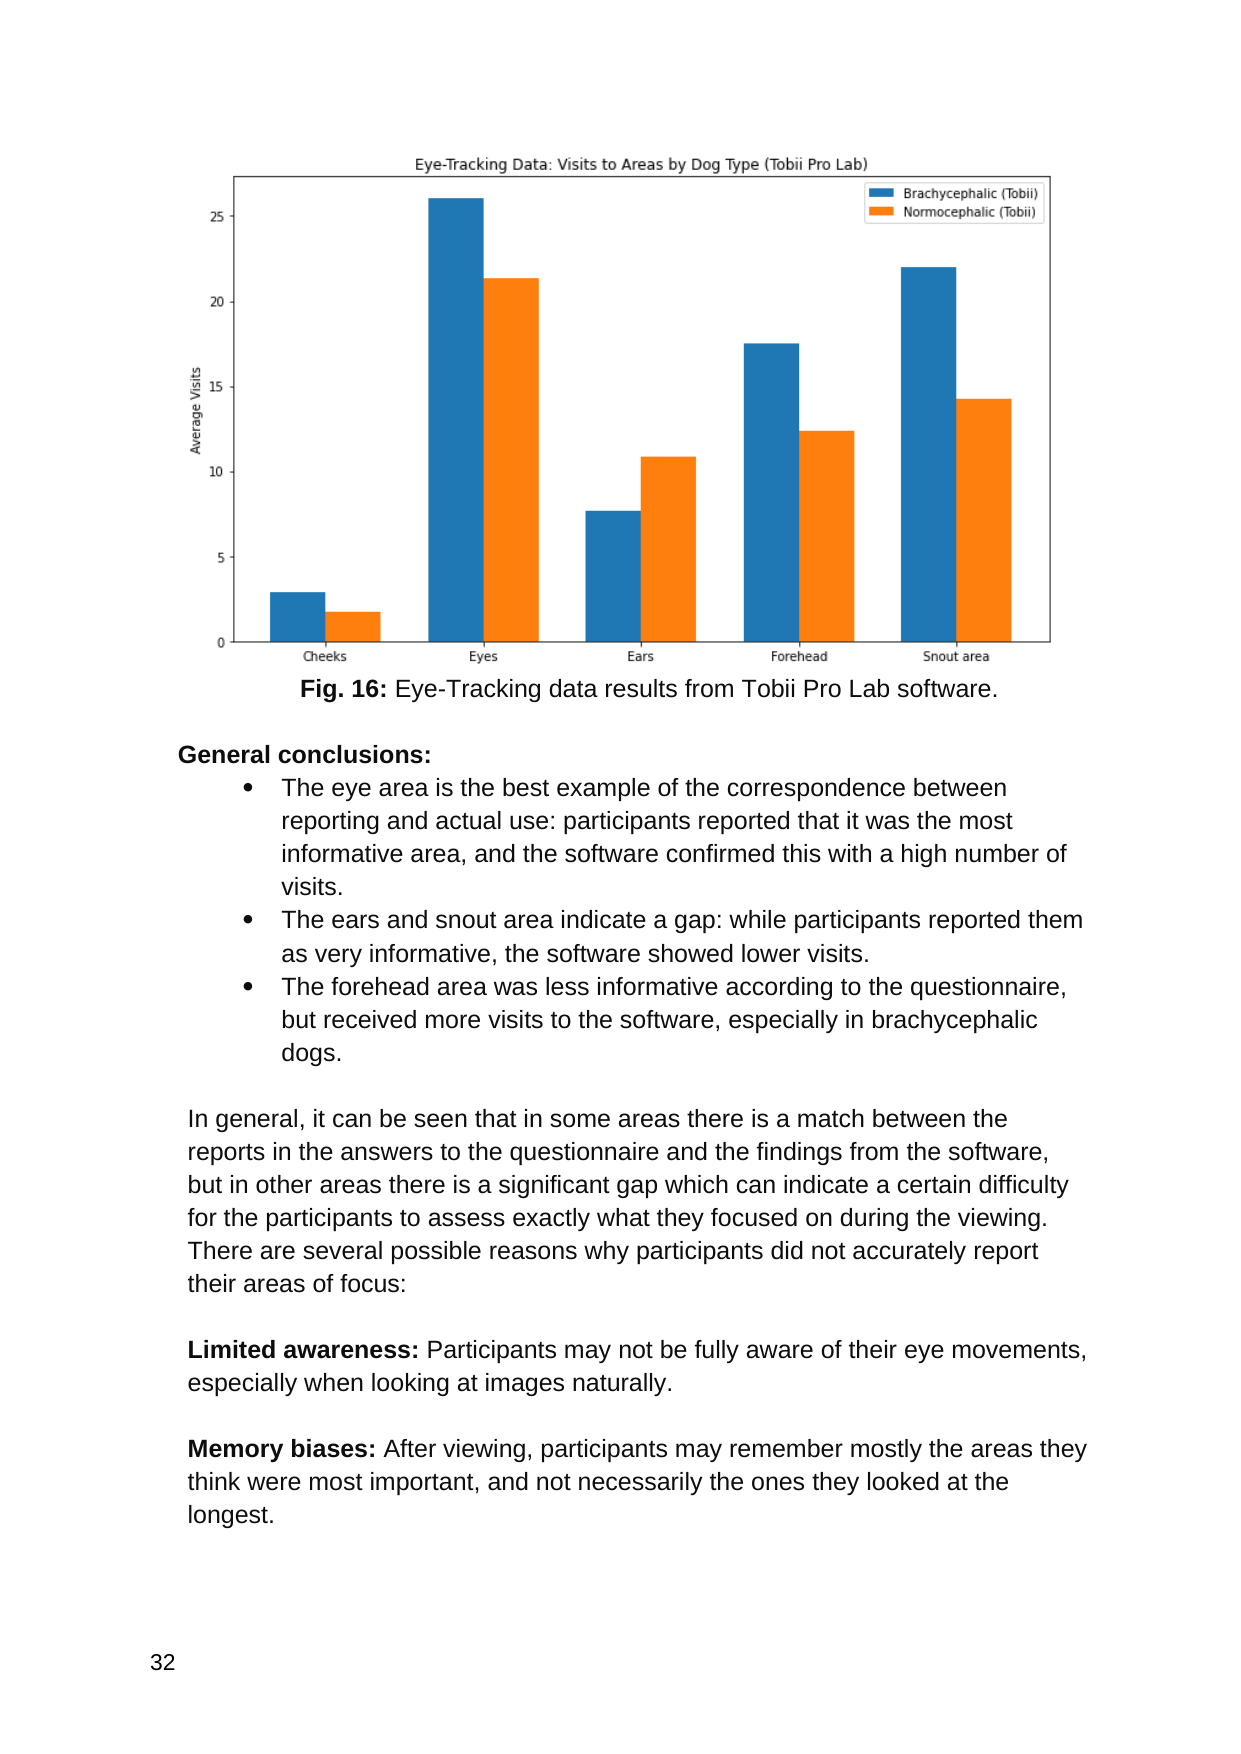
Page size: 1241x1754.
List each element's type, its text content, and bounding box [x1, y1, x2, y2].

list The forehead area was less informative according to the questionnaire, but received more visits to the software, especially in brachycephalic dogs. [244, 972, 1090, 1066]
text Limited awareness: Participants may not be fully aware of their eye movements, especially when looking at images naturally. [187, 1335, 1090, 1397]
list The ears and snout area indicate a gap: while participants reported them as very informative, the software showed lower visits. [244, 905, 1090, 967]
list The eye area is the best example of the correspondence between reporting and actual use: participants reported that it was the most informative area, and the software confirmed this with a high number of visits. [244, 773, 1090, 901]
text General conclusions: [150, 740, 1090, 769]
text In general, it can be seen that in some areas there is a match between the reports in the answers to the questionnaire and the findings from the software, but in other areas there is a significant gap which can indicate a certain difficulty for the participants to assess exactly what they focused on during the viewing. There are several possible reasons why participants did not accurately report their areas of focus: [187, 1104, 1090, 1298]
text Memory biases: After viewing, participants may remember mostly the areas they think were most important, and not necessarily the ones they looked at the longest. [187, 1434, 1090, 1529]
picture [183, 150, 1057, 671]
list Fig. 16: Eye-Tracking data results from Tobii Pro Lab software. [225, 674, 1090, 703]
